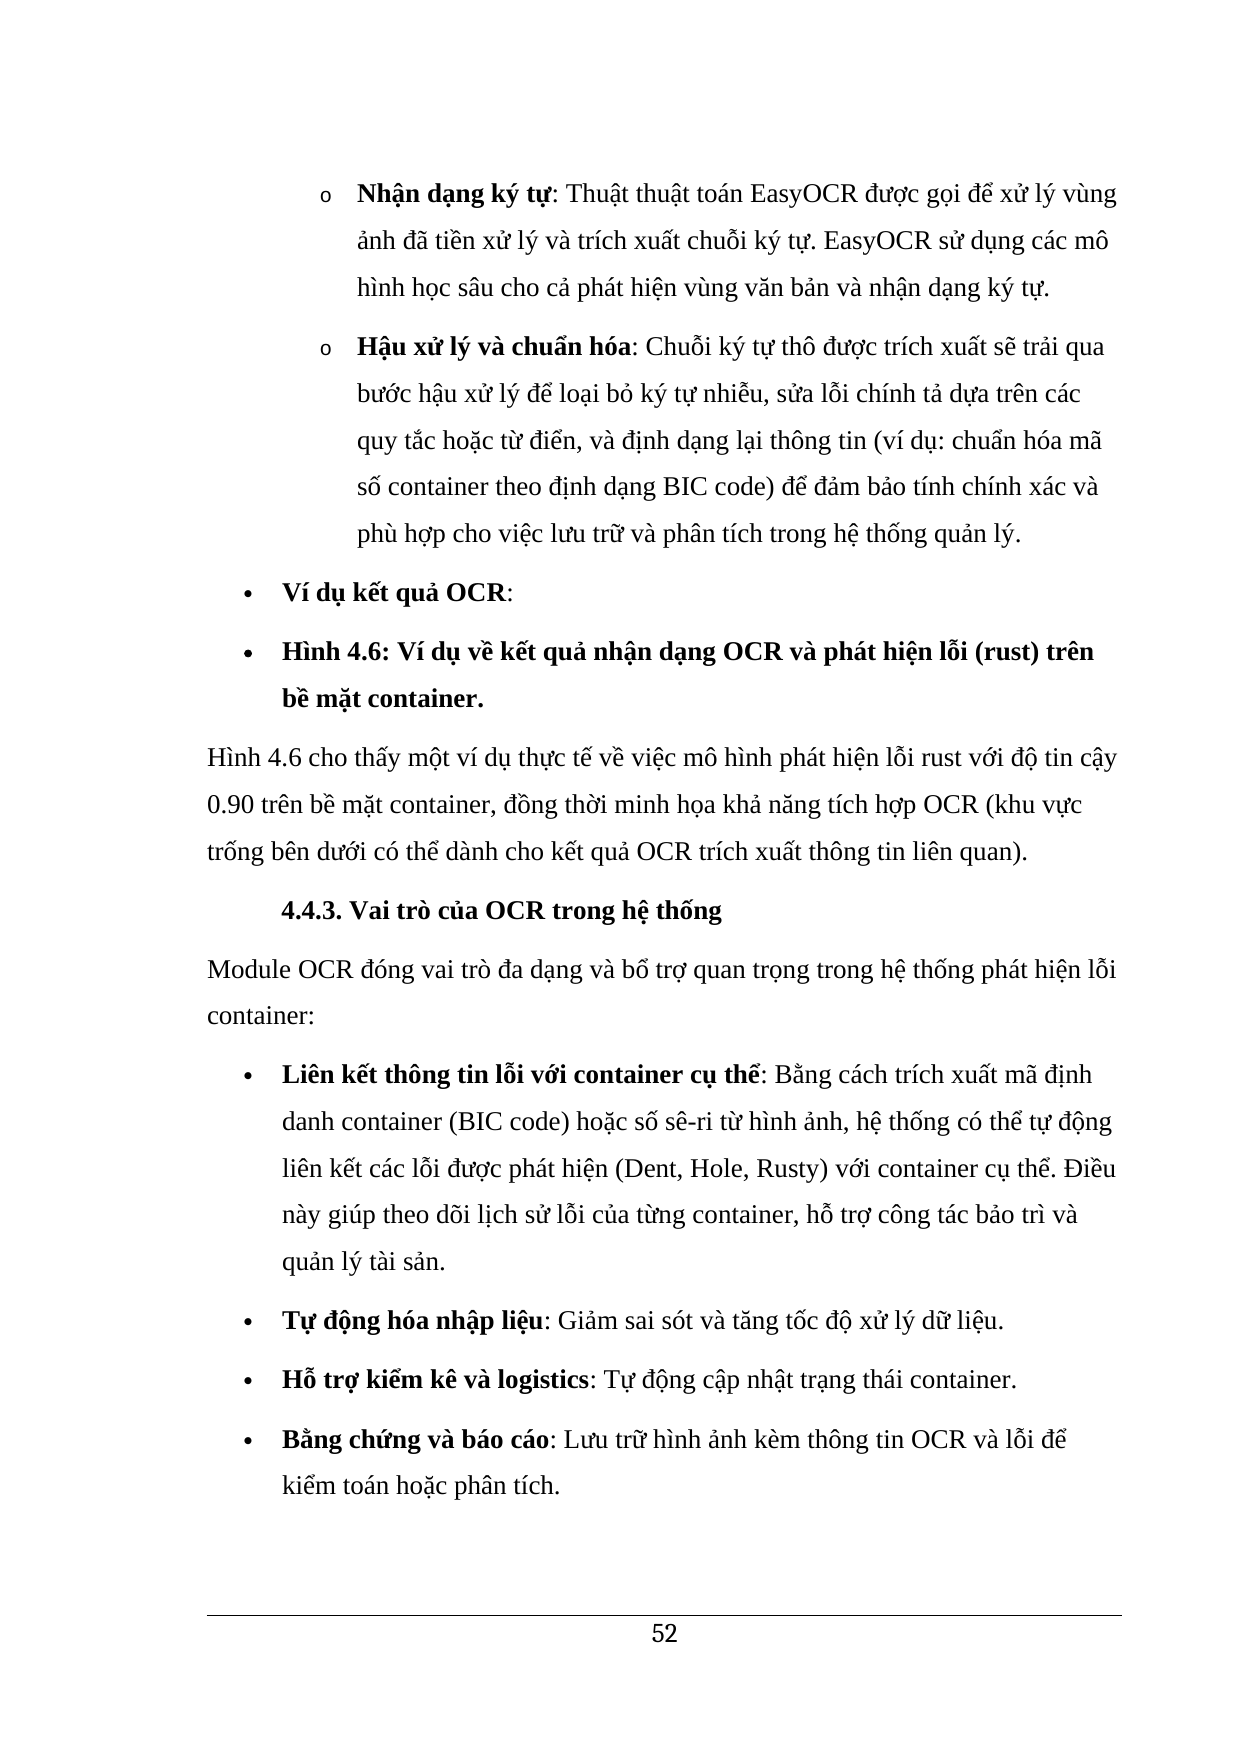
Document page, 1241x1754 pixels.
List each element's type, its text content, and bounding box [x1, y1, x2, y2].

text Hình 4.6 cho thấy một ví dụ thực tế về việc mô hình phát hiện lỗi rust với độ tin cậy 0.90 trên bề mặt container, đồng thời minh họa khả năng tích hợp OCR (khu vực trống bên dưới có thể dành cho kết quả OCR trích xuất thông tin liên quan). [207, 741, 1122, 866]
list Hậu xử lý và chuẩn hóa: Chuỗi ký tự thô được trích xuất sẽ trải qua bước hậu xử lý để loại bỏ ký tự nhiễu, sửa lỗi chính tả dựa trên các quy tắc hoặc từ điển, và định dạng lại thông tin (ví dụ: chuẩn hóa mã số container theo định dạng BIC code) để đảm bảo tính chính xác và phù hợp cho việc lưu trữ và phân tích trong hệ thống quản lý. [319, 330, 1122, 548]
list Nhận dạng ký tự: Thuật thuật toán EasyOCR được gọi để xử lý vùng ảnh đã tiền xử lý và trích xuất chuỗi ký tự. EasyOCR sử dụng các mô hình học sâu cho cả phát hiện vùng văn bản và nhận dạng ký tự. [319, 177, 1122, 302]
list Ví dụ kết quả OCR: [244, 576, 1122, 607]
list Hỗ trợ kiểm kê và logistics: Tự động cập nhật trạng thái container. [244, 1363, 1122, 1395]
list Tự động hóa nhập liệu: Giảm sai sót và tăng tốc độ xử lý dữ liệu. [244, 1304, 1122, 1336]
subtitle Vai trò của OCR trong hệ thống [281, 894, 1122, 925]
list Bằng chứng và báo cáo: Lưu trữ hình ảnh kèm thông tin OCR và lỗi để kiểm toán hoặc phân tích. [244, 1423, 1122, 1501]
text Module OCR đóng vai trò đa dạng và bổ trợ quan trọng trong hệ thống phát hiện lỗi container: [207, 953, 1122, 1031]
list Liên kết thông tin lỗi với container cụ thể: Bằng cách trích xuất mã định danh container (BIC code) hoặc số sê-ri từ hình ảnh, hệ thống có thể tự động liên kết các lỗi được phát hiện (Dent, Hole, Rusty) với container cụ thể. Điều này giúp theo dõi lịch sử lỗi của từng container, hỗ trợ công tác bảo trì và quản lý tài sản. [244, 1058, 1122, 1276]
list Hình 4.6: Ví dụ về kết quả nhận dạng OCR và phát hiện lỗi (rust) trên bề mặt container. [244, 636, 1122, 713]
